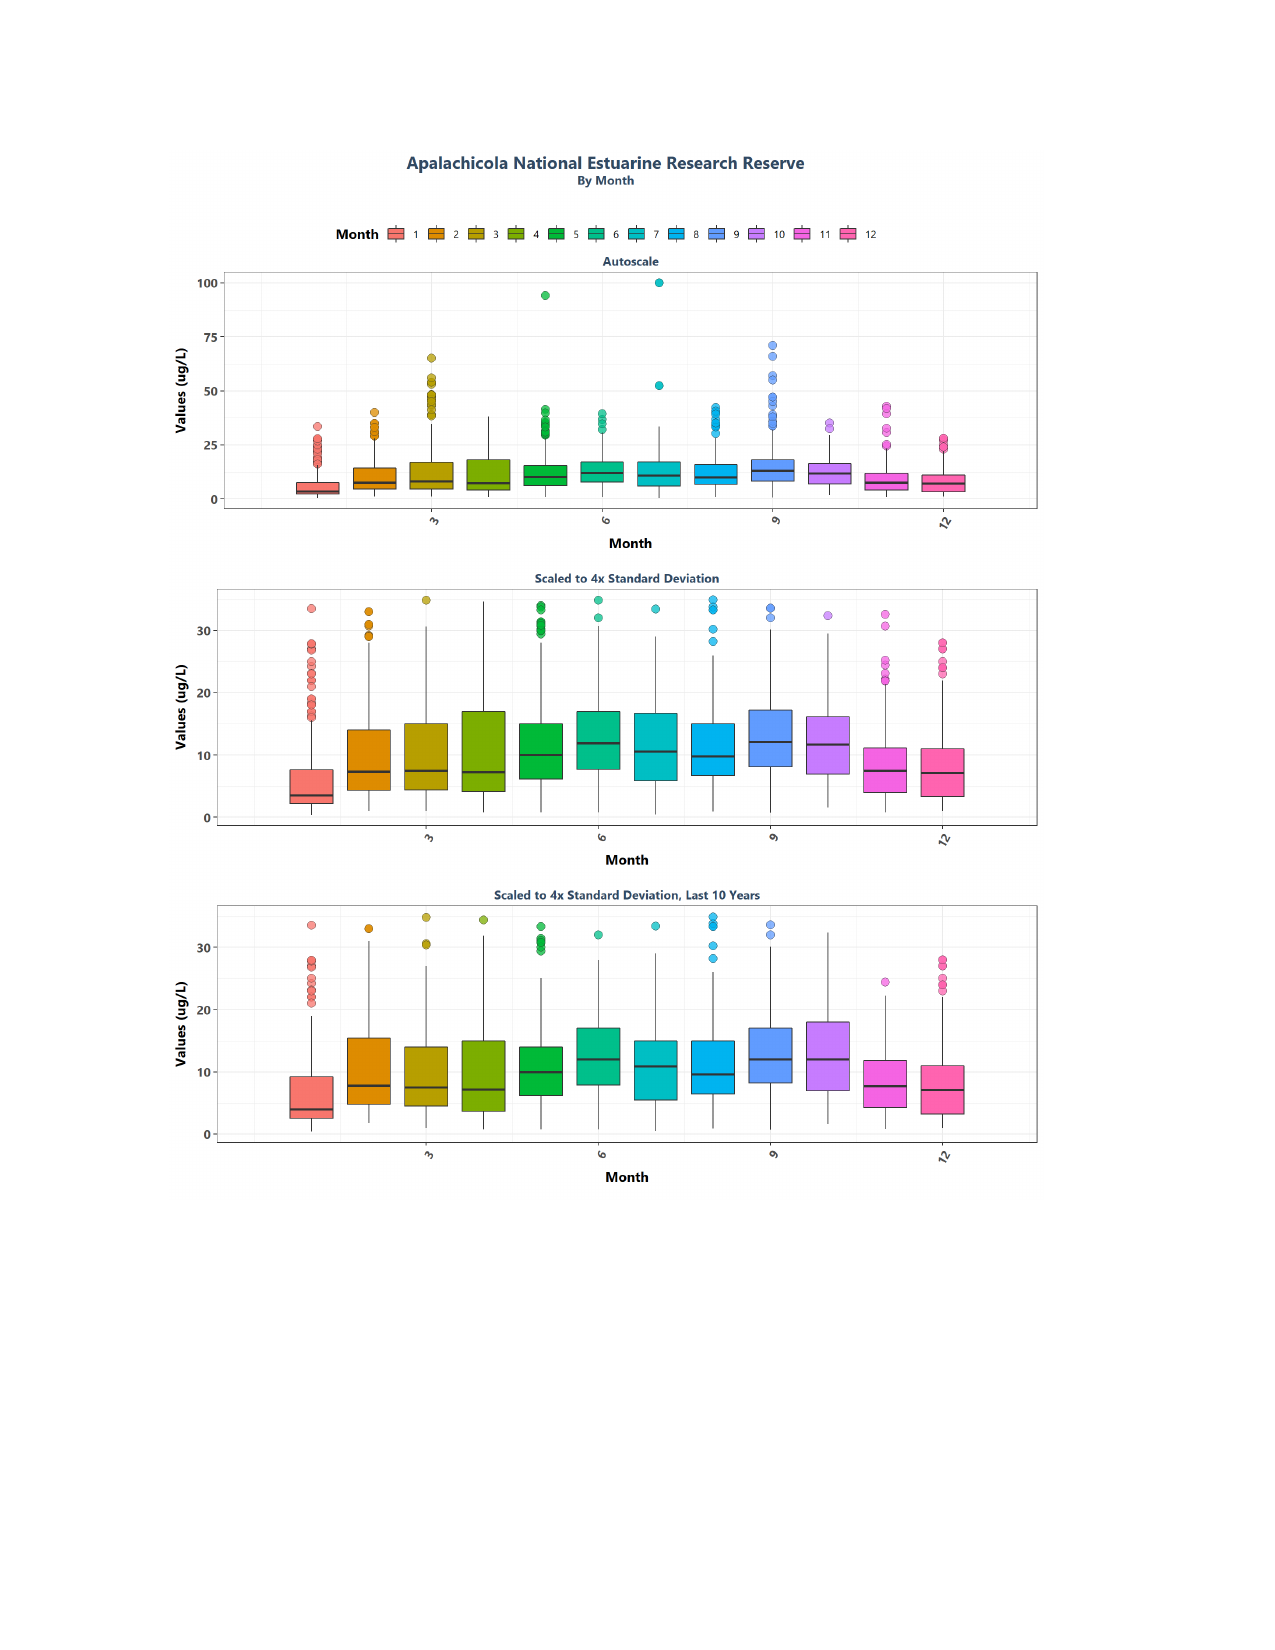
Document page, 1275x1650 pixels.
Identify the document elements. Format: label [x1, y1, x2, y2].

picture [168, 150, 1044, 1200]
